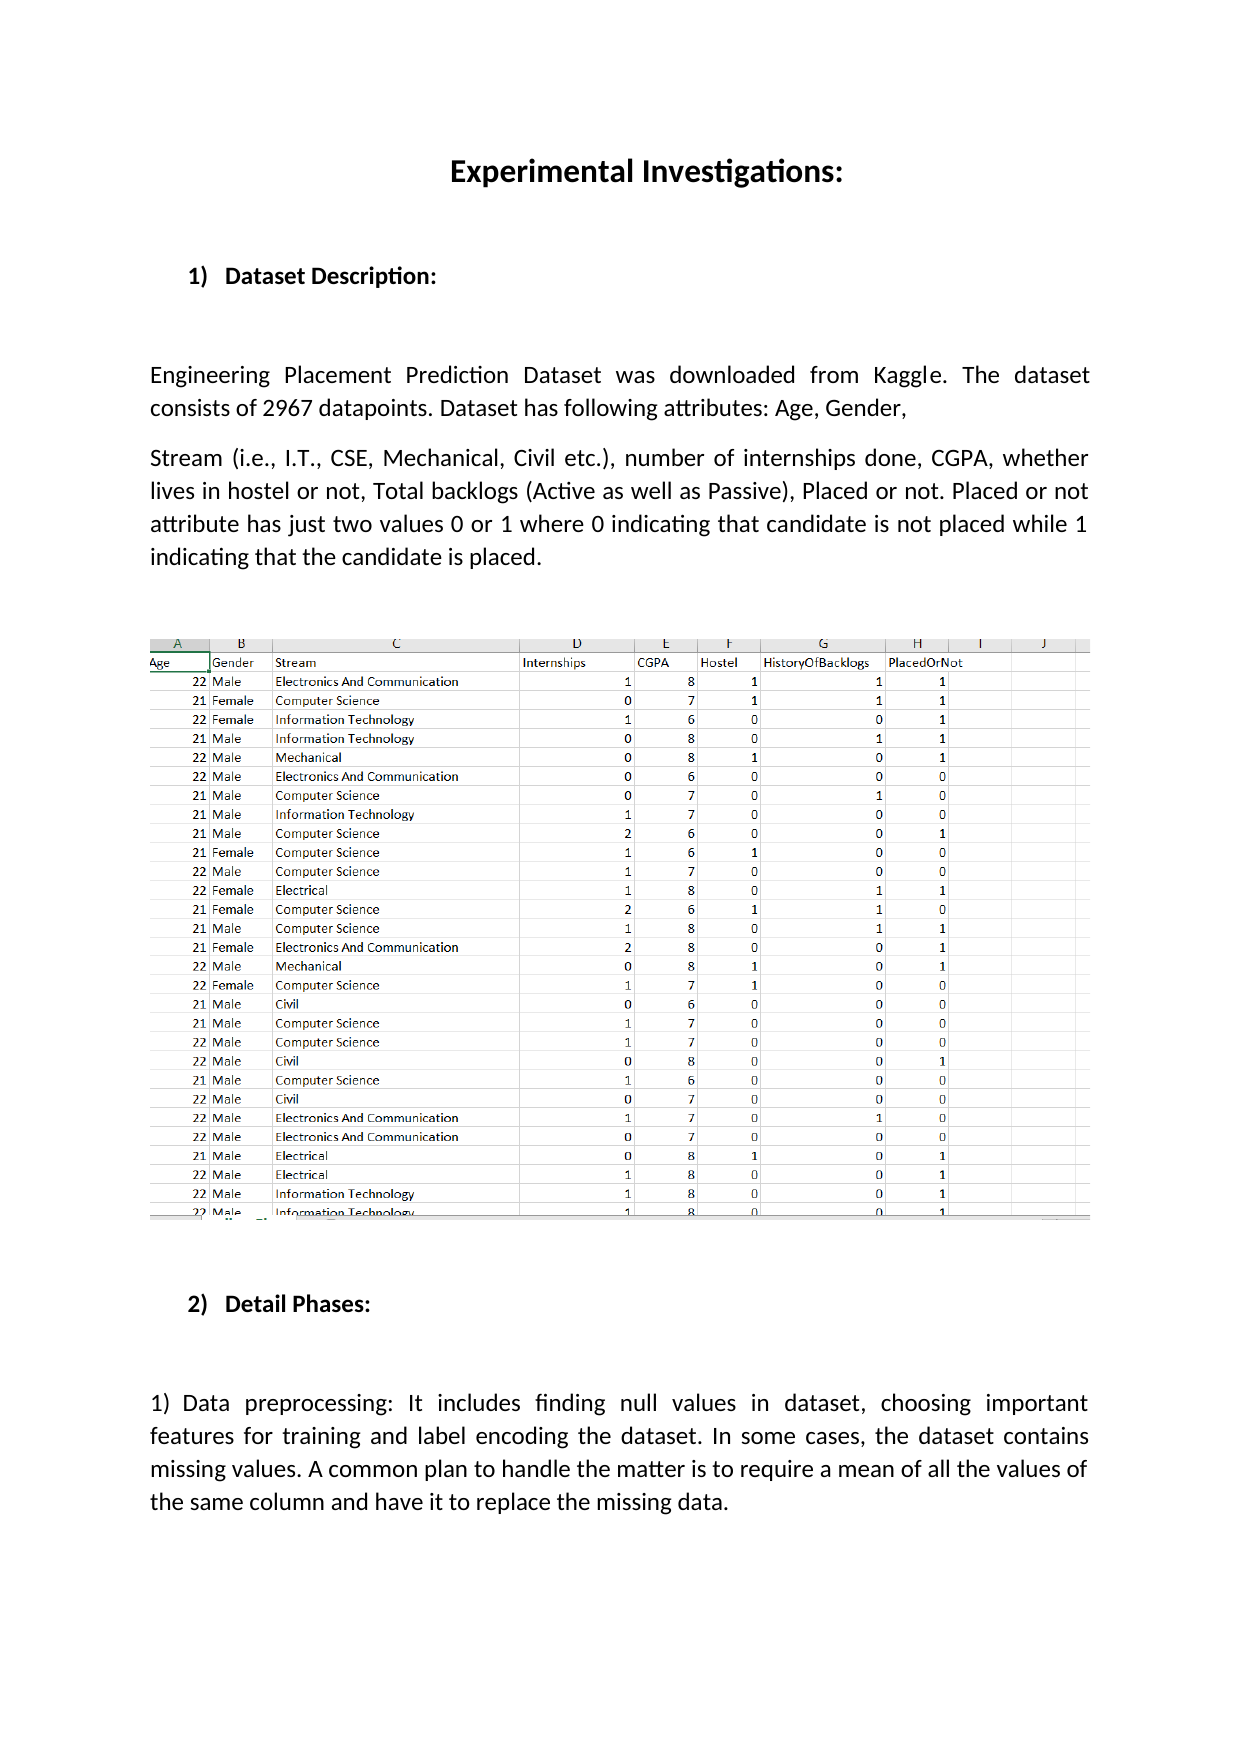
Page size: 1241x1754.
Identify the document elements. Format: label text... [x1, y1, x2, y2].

list Dataset Description: [187, 260, 1090, 291]
text Stream (i.e., I.T., CSE, Mechanical, Civil etc.), number of internships done, CGPA, whether lives in hostel or not, Total backlogs (Active as well as Passive), Placed or not. Placed or not attribute has just two values 0 or 1 where 0 indicating that candidate is not placed while 1 indicating that the candidate is placed. [150, 442, 1090, 571]
picture [150, 639, 1091, 1220]
list Detail Phases: [187, 1288, 1090, 1319]
list Data preprocessing: It includes finding null values in dataset, choosing important features for training and label encoding the dataset. In some cases, the dataset contains missing values. A common plan to handle the matter is to require a mean of all the values of the same column and have it to replace the missing data. [150, 1388, 1090, 1517]
text Experimental Investigations: [375, 150, 1090, 191]
text Engineering Placement Prediction Dataset was downloaded from Kaggle. The dataset consists of 2967 datapoints. Dataset has following attributes: Age, Gender, [150, 359, 1090, 423]
